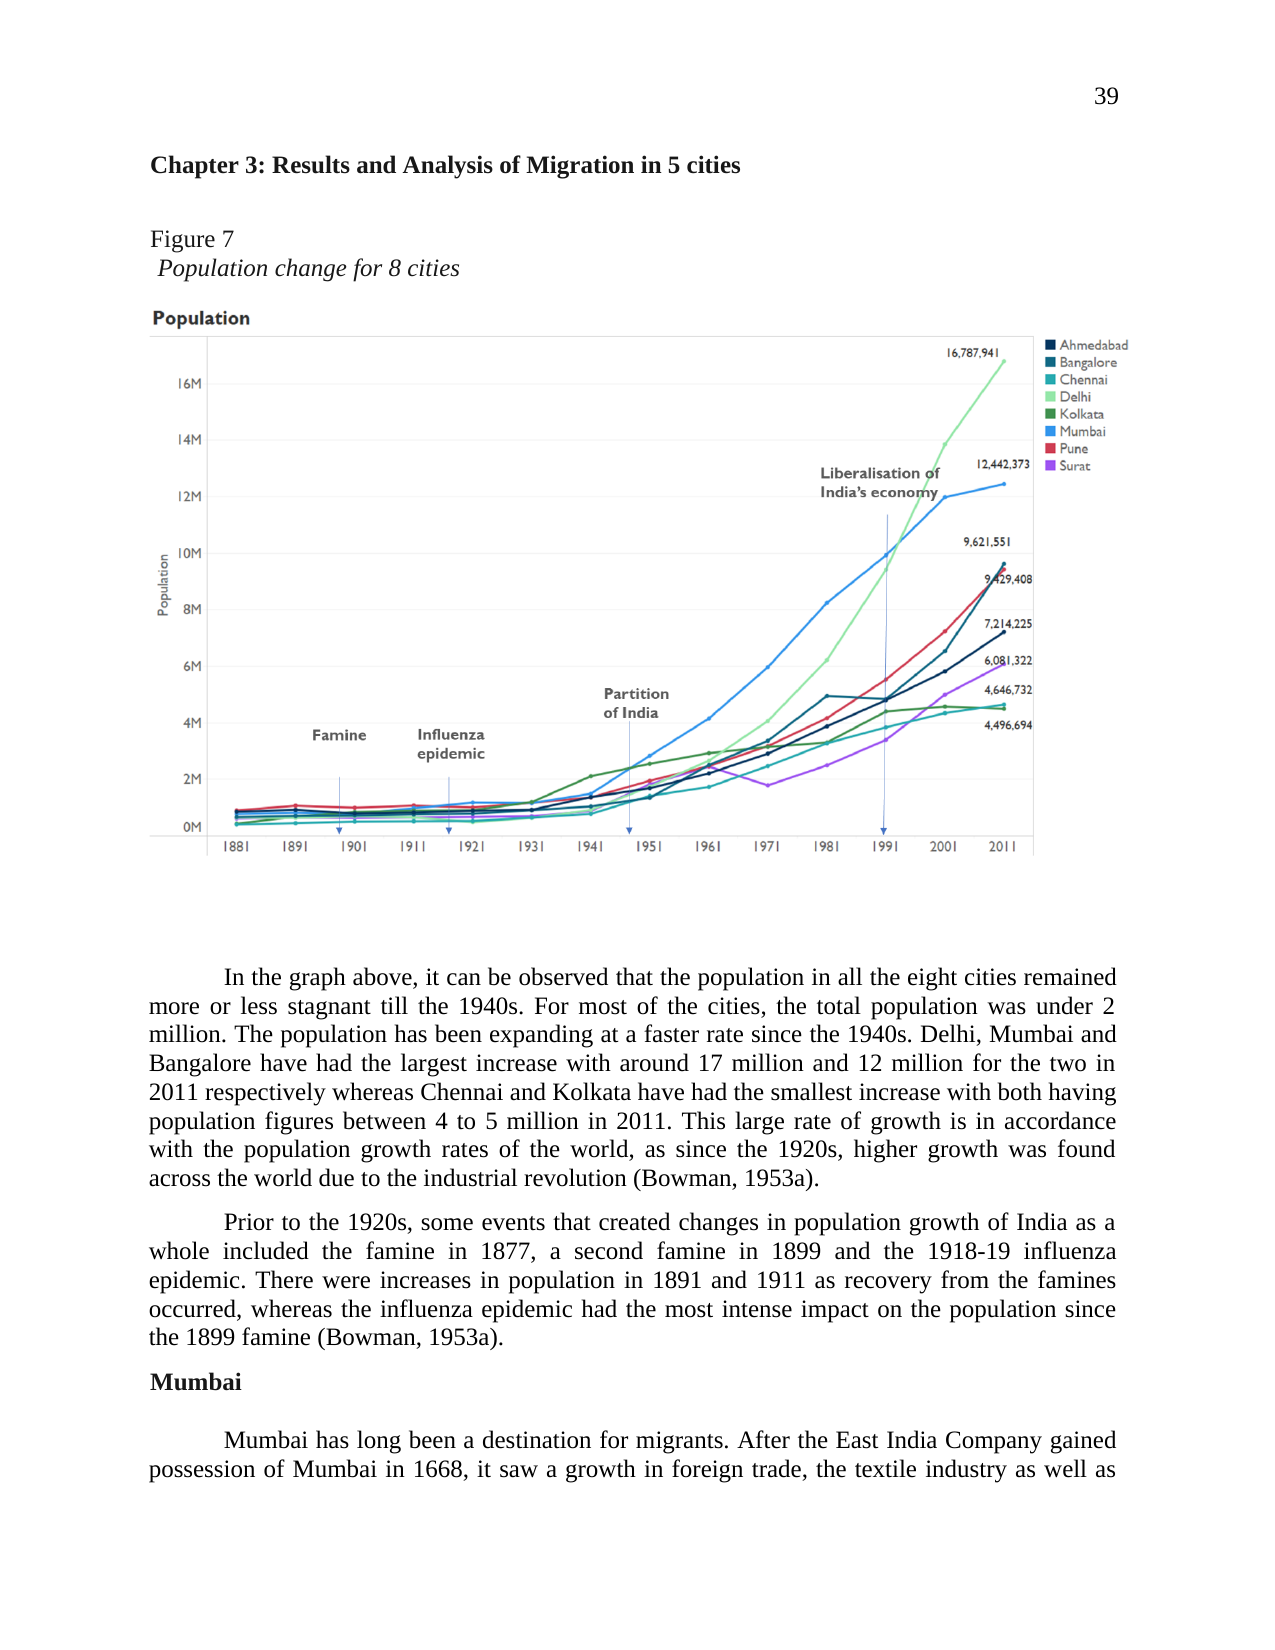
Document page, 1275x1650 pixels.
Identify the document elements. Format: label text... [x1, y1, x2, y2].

text Figure 7 Population change for 8 cities [150, 224, 965, 281]
subtitle Chapter 3: Results and Analysis of Migration in 5 cities [150, 150, 965, 179]
subtitle Mumbai [150, 1367, 965, 1396]
text In the graph above, it can be observed that the population in all the eight cities remained more or less stagnant till the 1940s. For most of the cities, the total population was under 2 million. The population has been expanding at a faster rate since the 1940s. Delhi, Mumbai and Bangalore have had the largest increase with around 17 million and 12 million for the two in 2011 respectively whereas Chennai and Kolkata have had the smallest increase with both having population figures between 4 to 5 million in 2011. This large rate of growth is in accordance with the population growth rates of the world, as since the 1920s, higher growth was found across the world due to the industrial revolution (Bowman, 1953a). [148, 962, 1118, 1192]
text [148, 1425, 1118, 1483]
text Prior to the 1920s, some events that created changes in population growth of India as a whole included the famine in 1877, a second famine in 1899 and the 1918-19 influenza epidemic. There were increases in population in 1891 and 1911 as recovery from the famines occurred, whereas the influenza epidemic had the most intense impact on the population since the 1899 famine (Bowman, 1953a). [148, 1207, 1118, 1351]
picture [149, 302, 1142, 860]
